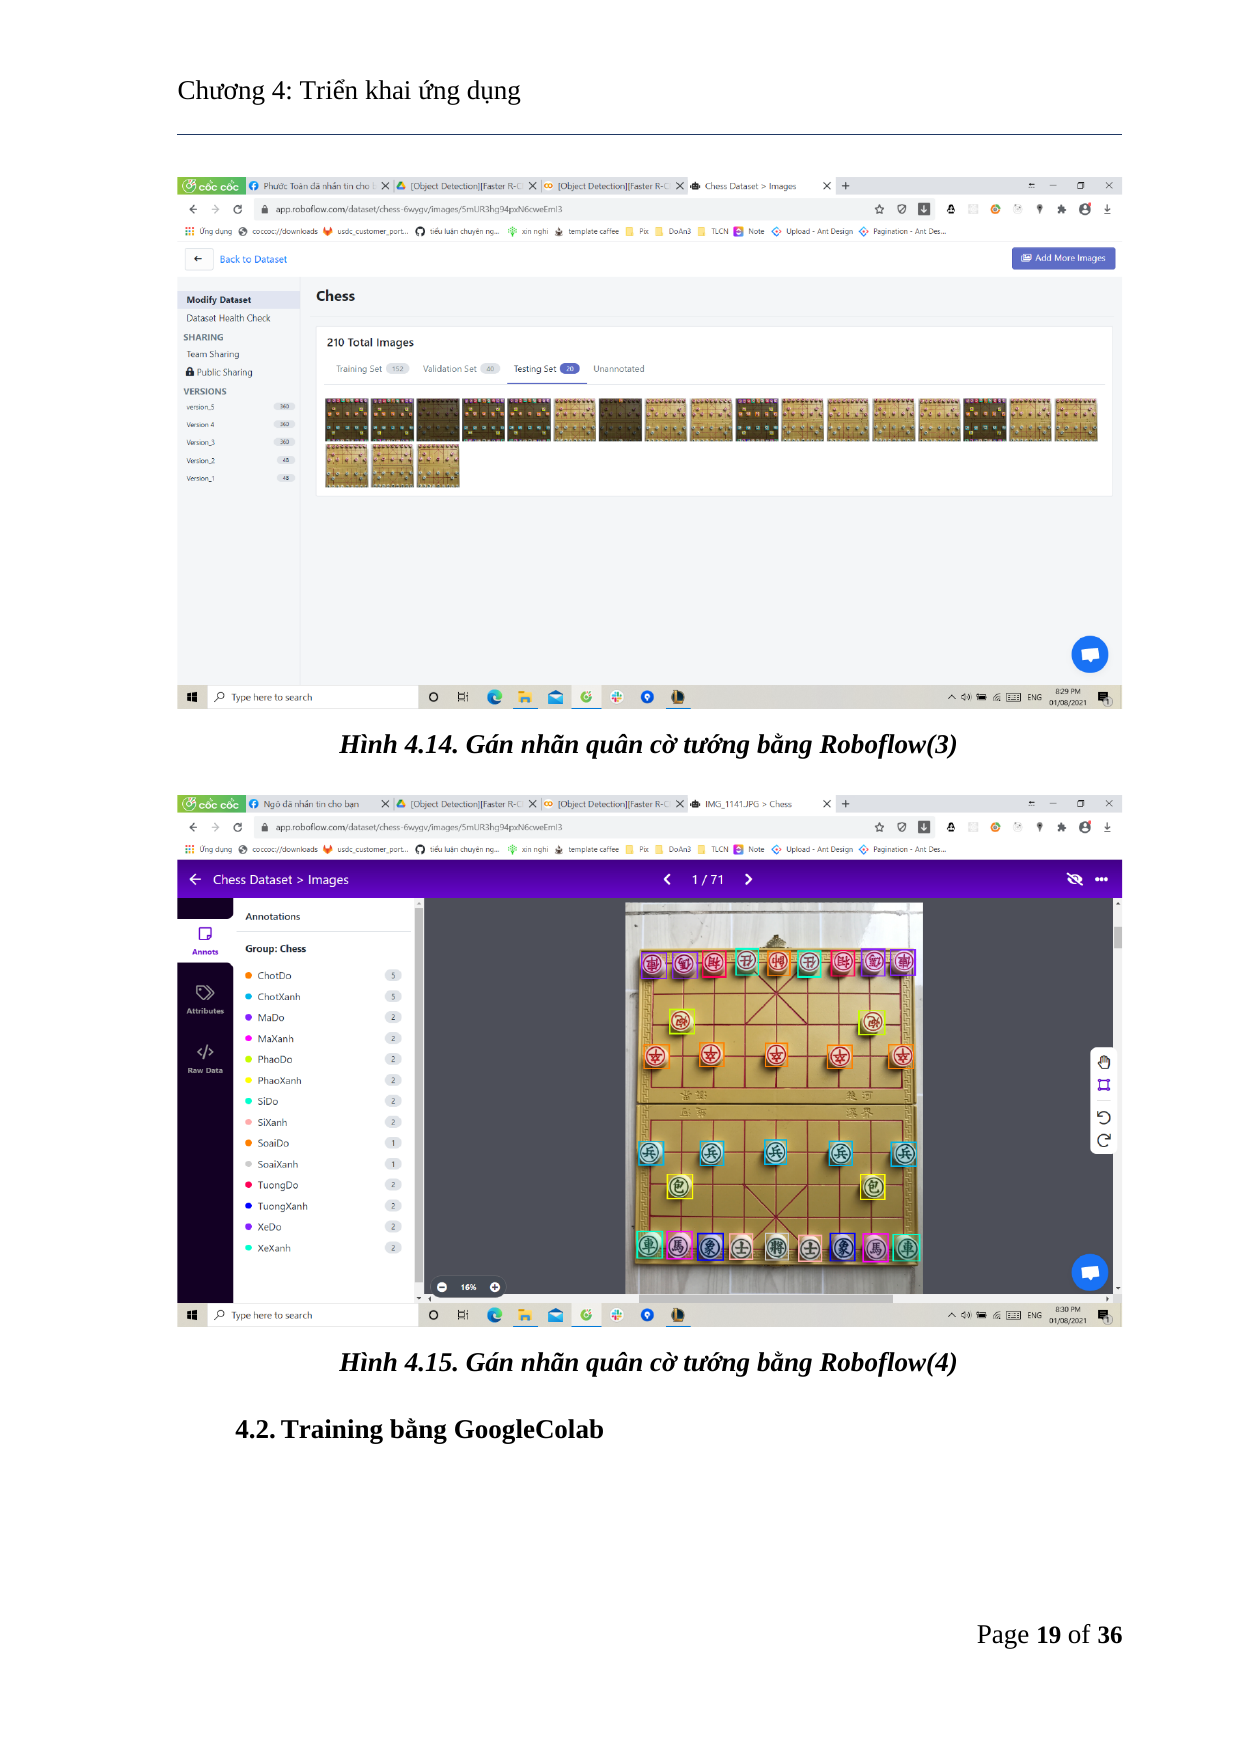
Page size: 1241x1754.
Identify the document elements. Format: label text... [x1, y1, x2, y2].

subtitle Training bằng GoogleColab [235, 1413, 1122, 1444]
picture [177, 795, 1123, 1327]
picture [177, 177, 1123, 709]
